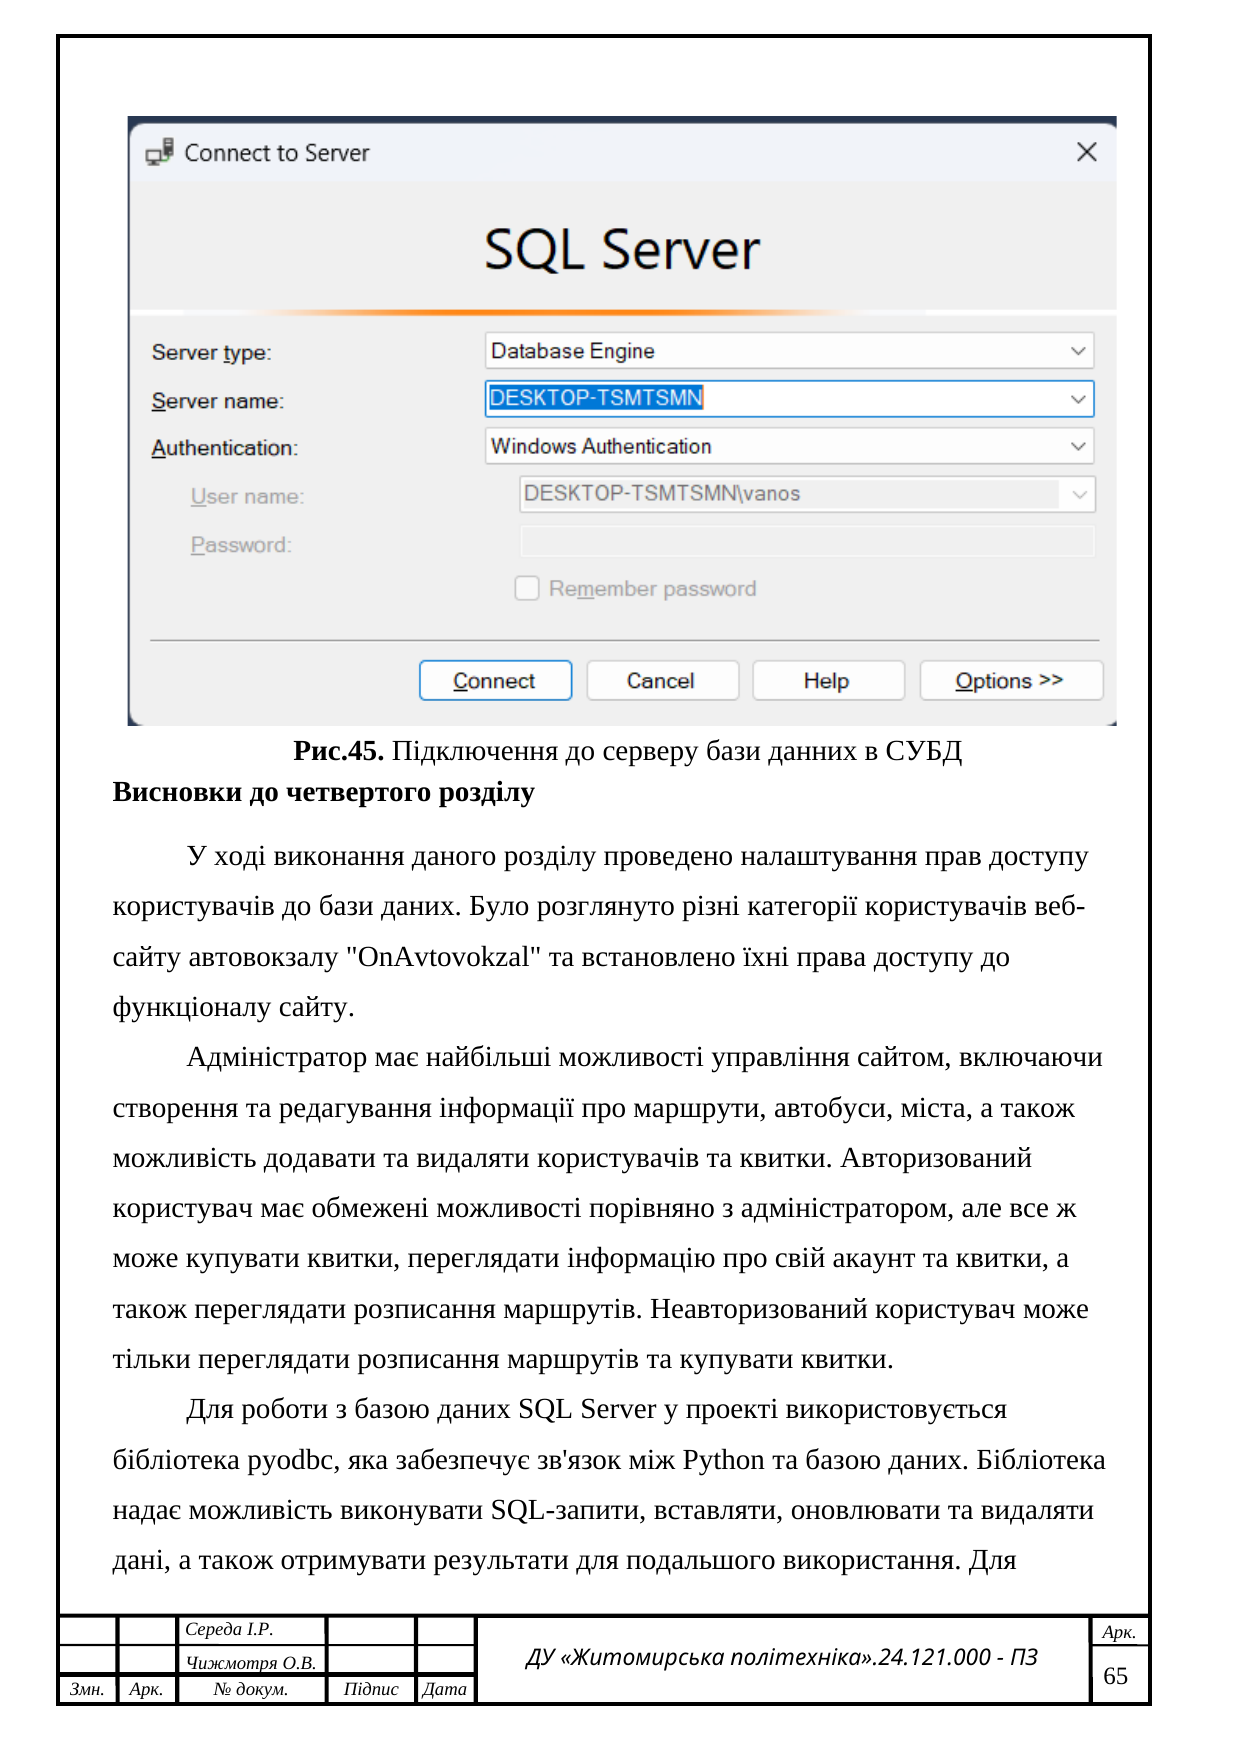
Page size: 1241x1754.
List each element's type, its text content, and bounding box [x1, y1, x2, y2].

picture [127, 116, 1117, 726]
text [112, 1392, 1128, 1576]
text У ході виконання даного розділу проведено налаштування прав доступу користувачів до бази даних. Було розглянуто різні категорії користувачів веб-сайту автовокзалу "OnAvtovokzal" та встановлено їхні права доступу до функціоналу сайту. [112, 838, 1128, 1023]
text Рис.45. Підключення до серверу бази данних в СУБД [128, 733, 1128, 766]
text Адміністратор має найбільші можливості управління сайтом, включаючи створення та редагування інформації про маршрути, автобуси, міста, а також можливість додавати та видаляти користувачів та квитки. Авторизований користувач має обмежені можливості порівняно з адміністратором, але все ж може купувати квитки, переглядати інформацію про свій акаунт та квитки, а також переглядати розписання маршрутів. Неавторизований користувач може тільки переглядати розписання маршрутів та купувати квитки. [112, 1039, 1128, 1375]
text Висновки до четвертого розділу [112, 774, 1128, 807]
